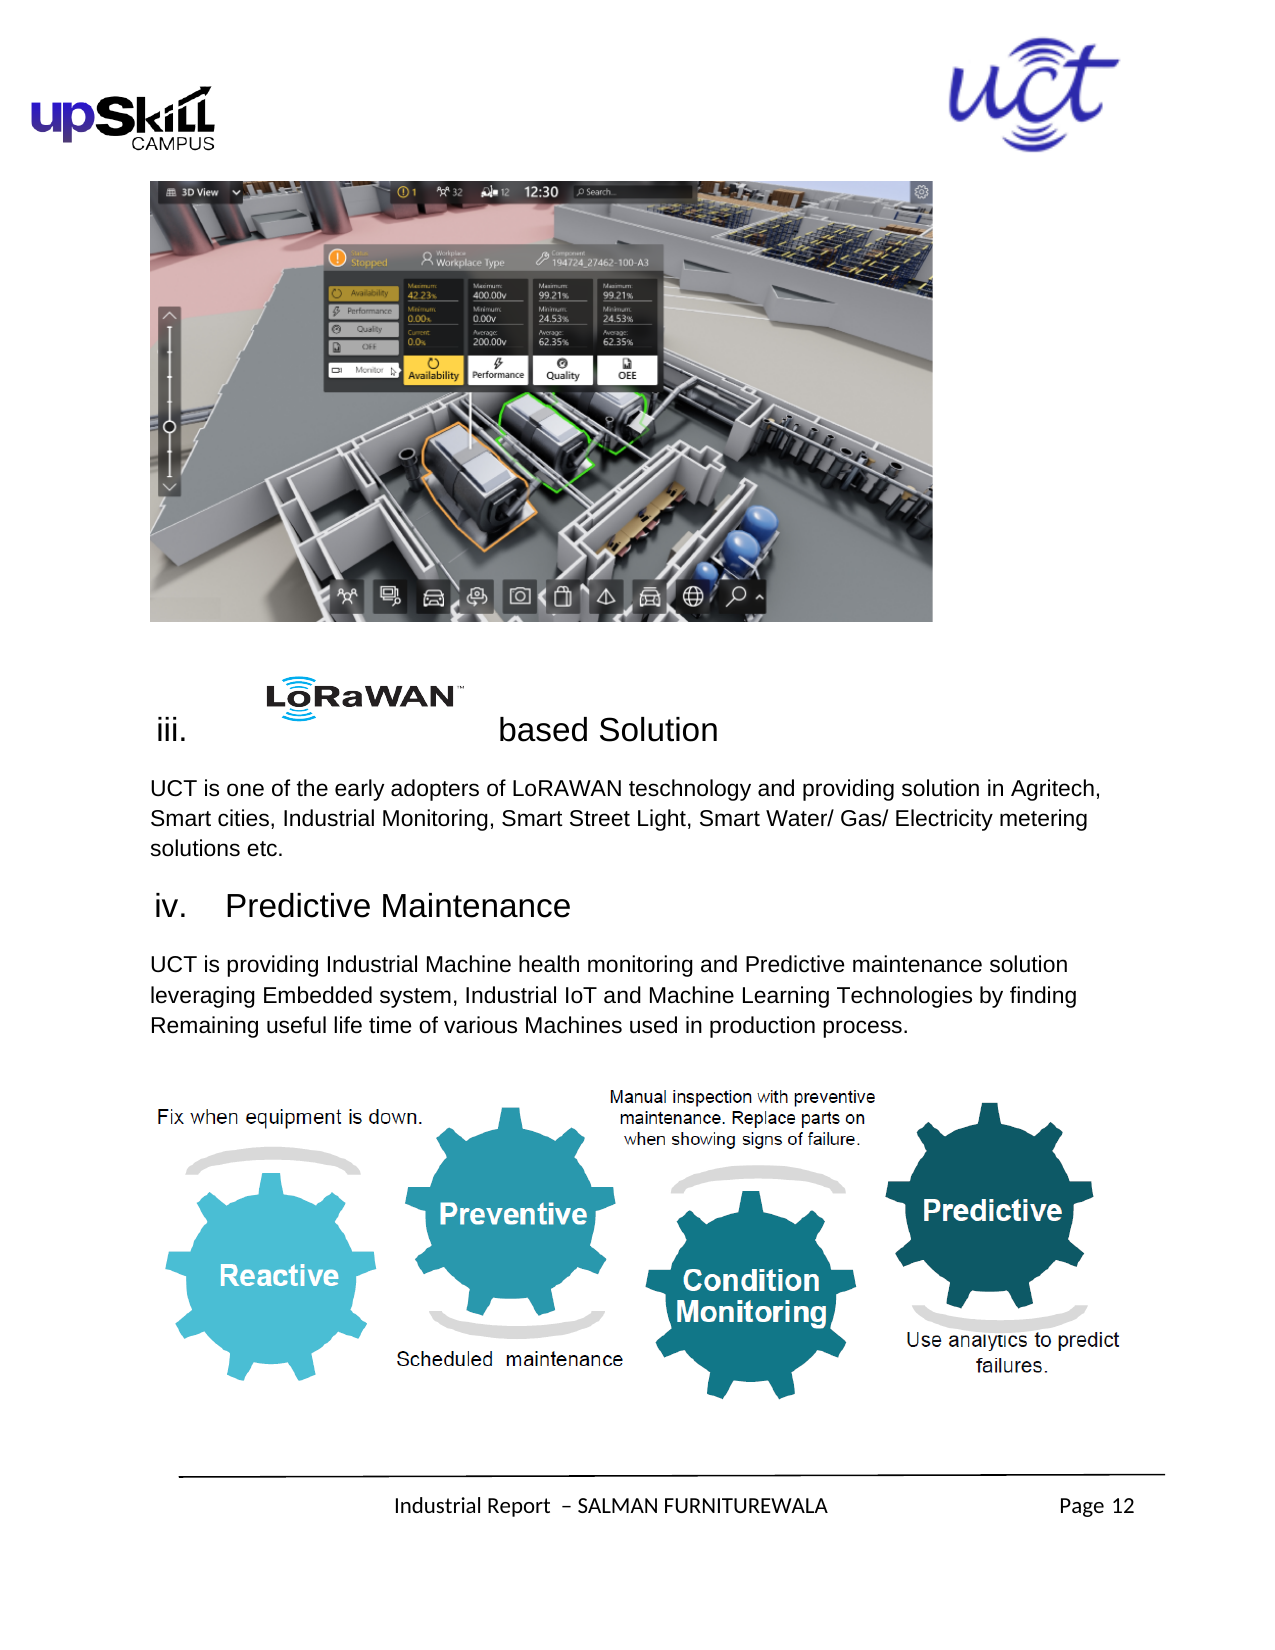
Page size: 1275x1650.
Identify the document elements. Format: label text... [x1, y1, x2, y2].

picture [225, 646, 492, 742]
picture [946, 28, 1125, 154]
picture [150, 181, 933, 622]
picture [0, 73, 246, 154]
text UCT is providing Industrial Machine health monitoring and Predictive maintenance solution leveraging Embedded system, Industrial IoT and Machine Learning Technologies by finding Remaining useful life time of various Machines used in production process. [150, 951, 1134, 1038]
list Predictive Maintenance [187, 886, 1134, 925]
text UCT is one of the early adopters of LoRAWAN teschnology and providing solution in Agritech, Smart cities, Industrial Monitoring, Smart Street Light, Smart Water/ Gas/ Electricity metering solutions etc. [150, 775, 1134, 862]
picture [150, 1062, 1135, 1410]
